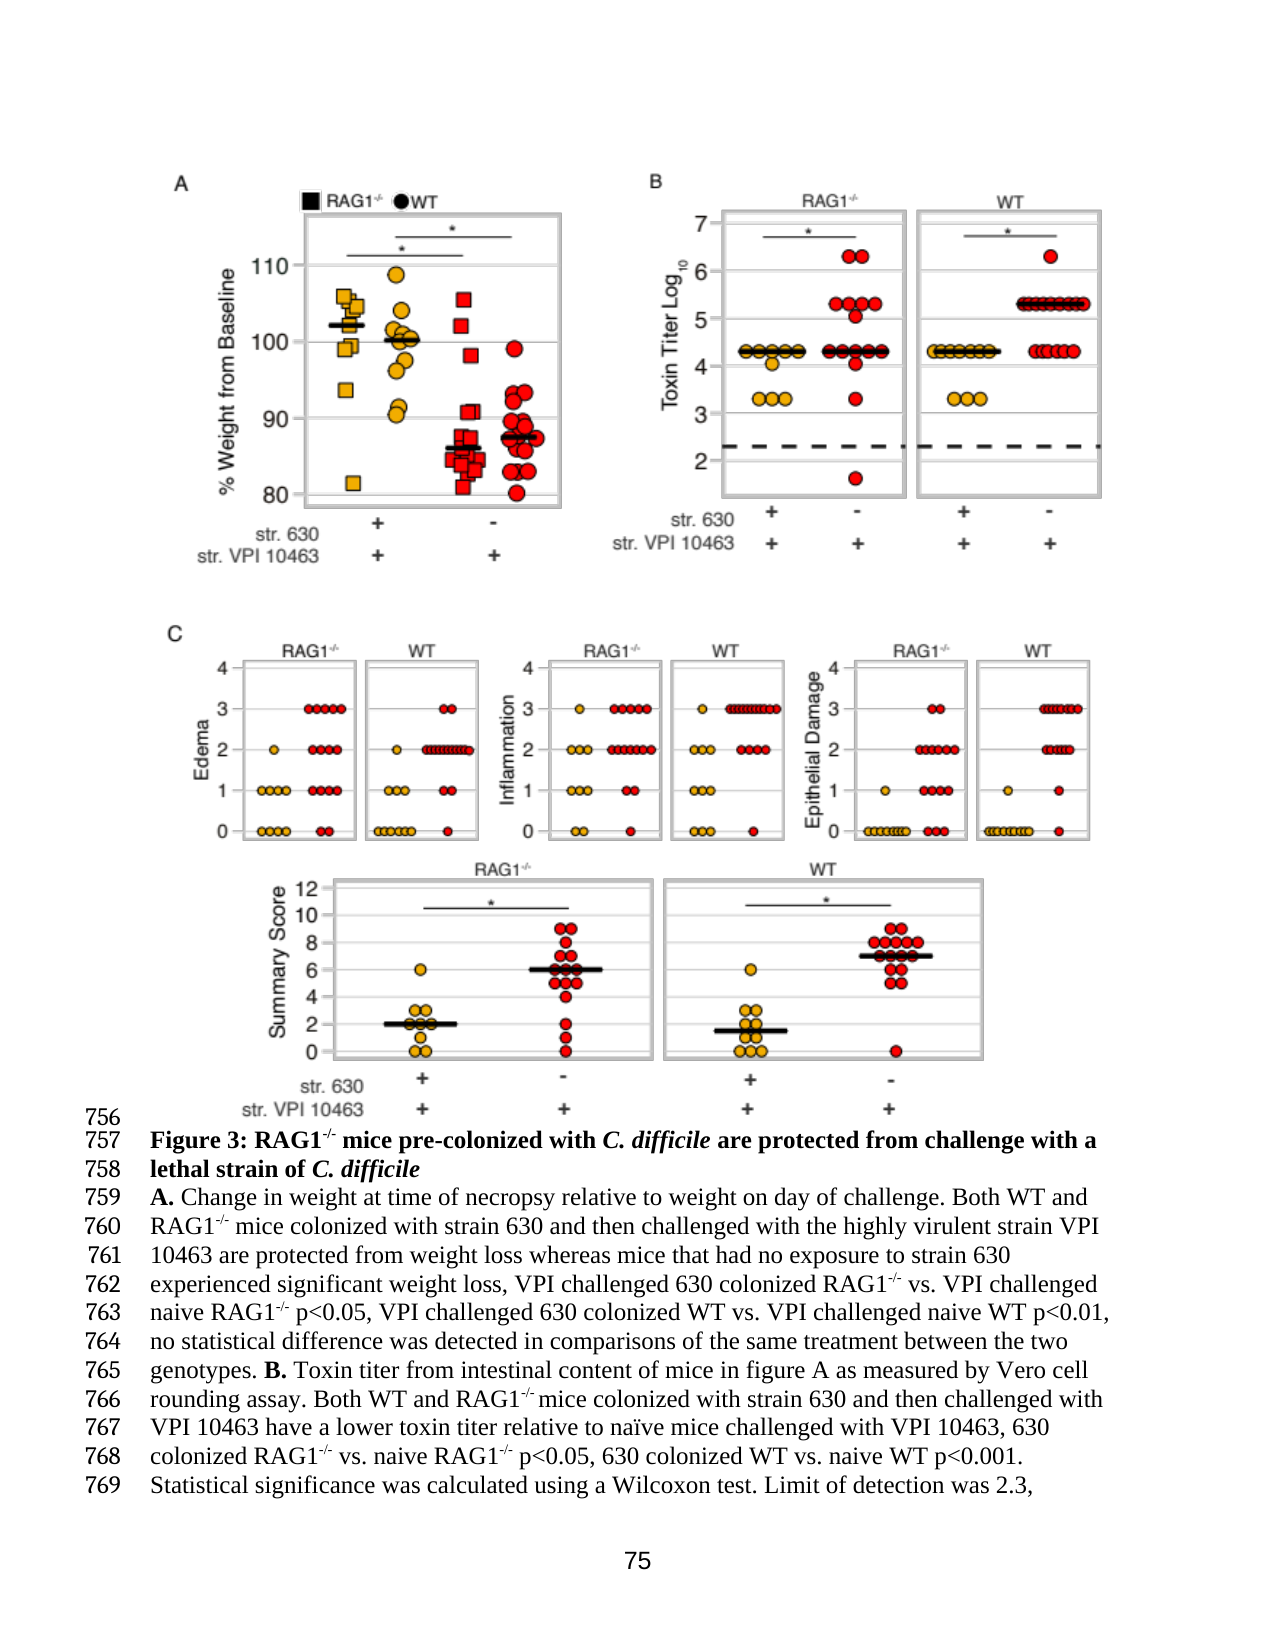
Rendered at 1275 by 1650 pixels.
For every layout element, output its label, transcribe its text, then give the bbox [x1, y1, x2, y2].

text Figure 3: RAG1-/- mice pre-colonized with C. difficile are protected from challenge with a lethal strain of C. difficile [150, 1125, 1125, 1182]
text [150, 1182, 1125, 1499]
